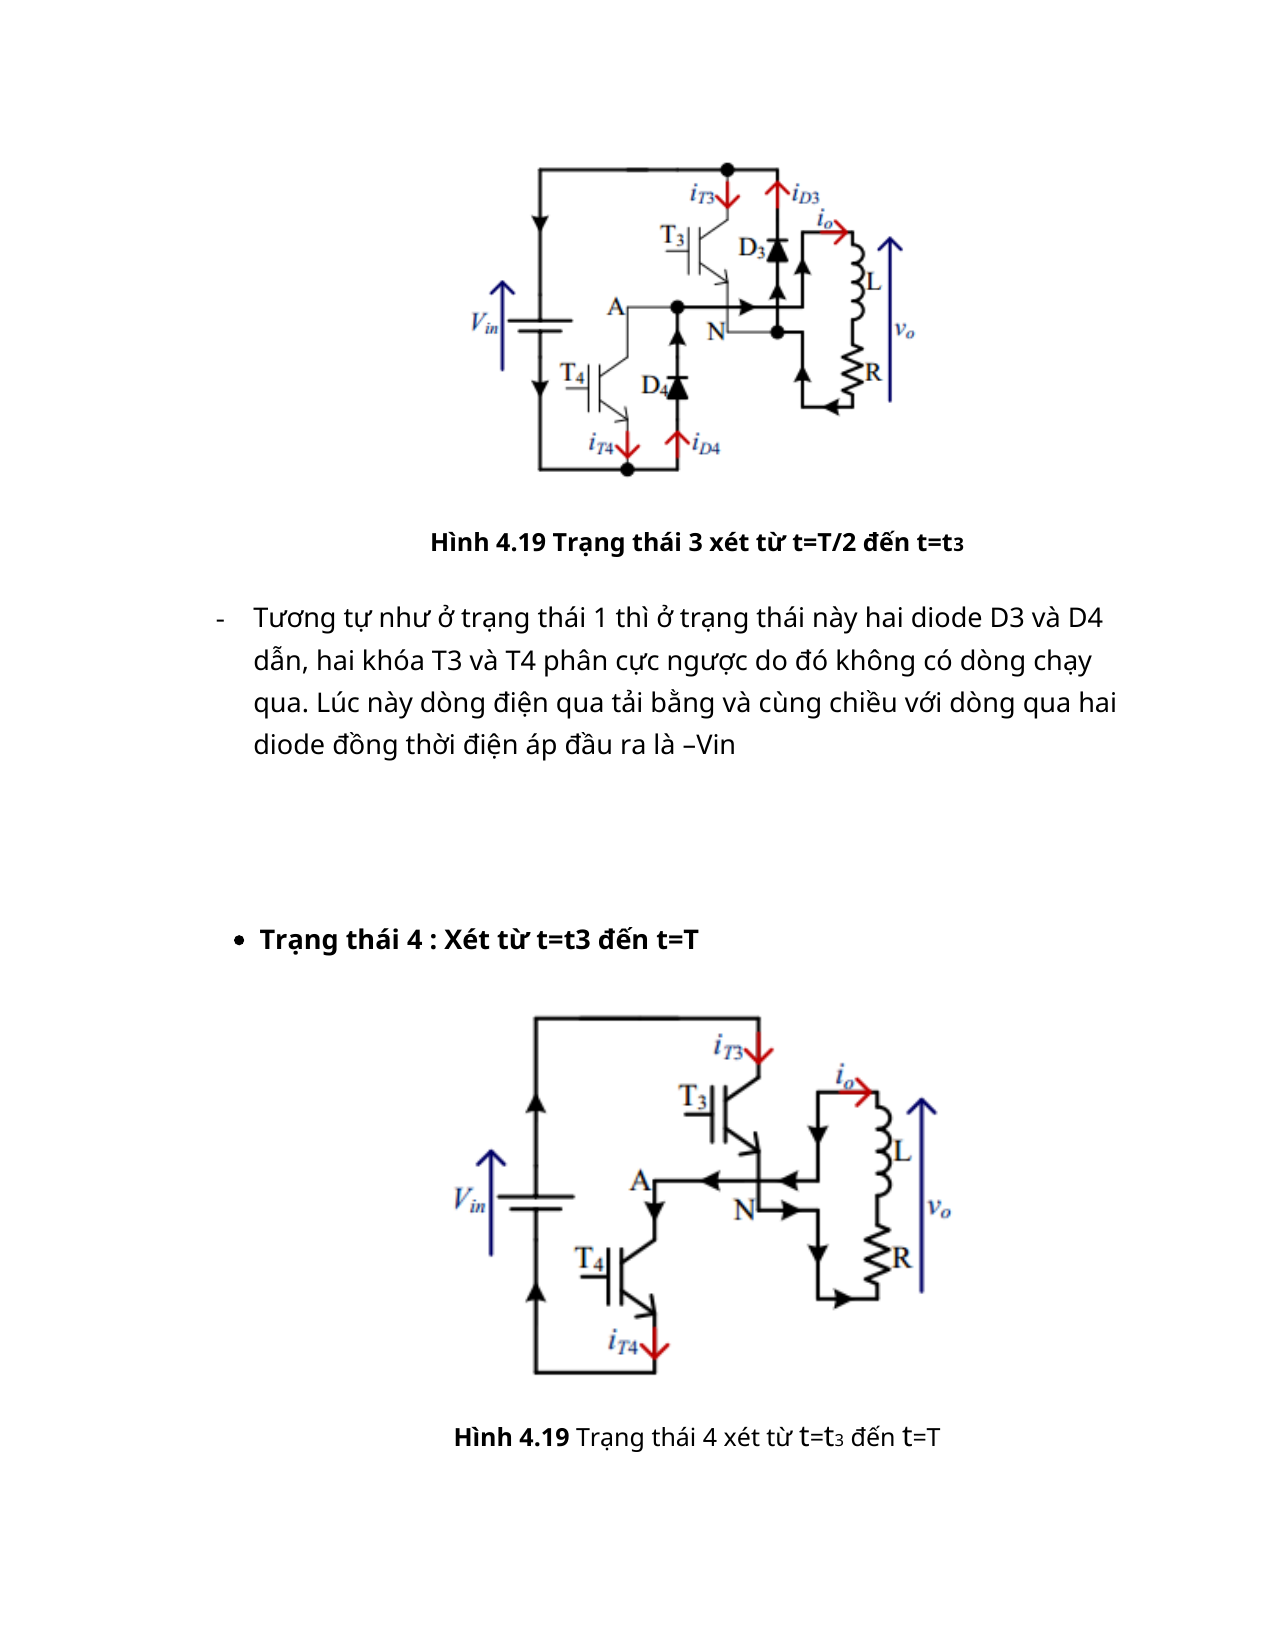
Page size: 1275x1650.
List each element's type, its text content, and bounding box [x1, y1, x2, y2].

list Tương tự như ở trạng thái 1 thì ở trạng thái này hai diode D3 và D4 dẫn, hai khóa T3 và T4 phân cực ngược do đó không có dòng chạy qua. Lúc này dòng điện qua tải bằng và cùng chiều với dòng qua hai diode đồng thời điện áp đầu ra là –Vin [216, 598, 1125, 763]
list Hình 4.19 Trạng thái 4 xét từ t=t3 đến t=T [269, 1415, 1125, 1455]
picture [469, 150, 925, 486]
picture [434, 1000, 960, 1377]
list Trạng thái 4 : Xét từ t=t3 đến t=T [234, 921, 1125, 958]
list Hình 4.19 Trạng thái 3 xét từ t=T/2 đến t=t3 [269, 525, 1125, 559]
